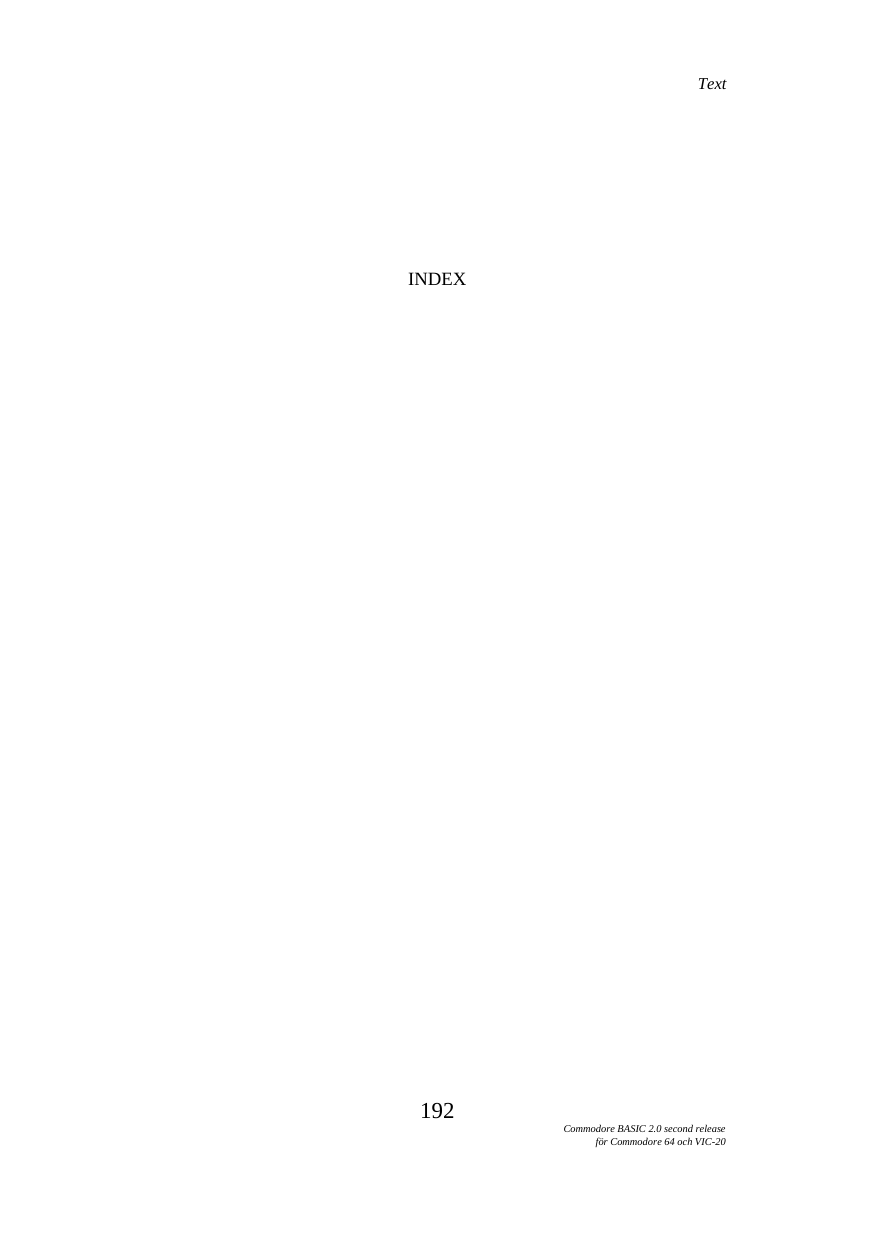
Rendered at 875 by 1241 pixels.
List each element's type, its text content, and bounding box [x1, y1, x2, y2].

text INDEX [148, 267, 726, 289]
